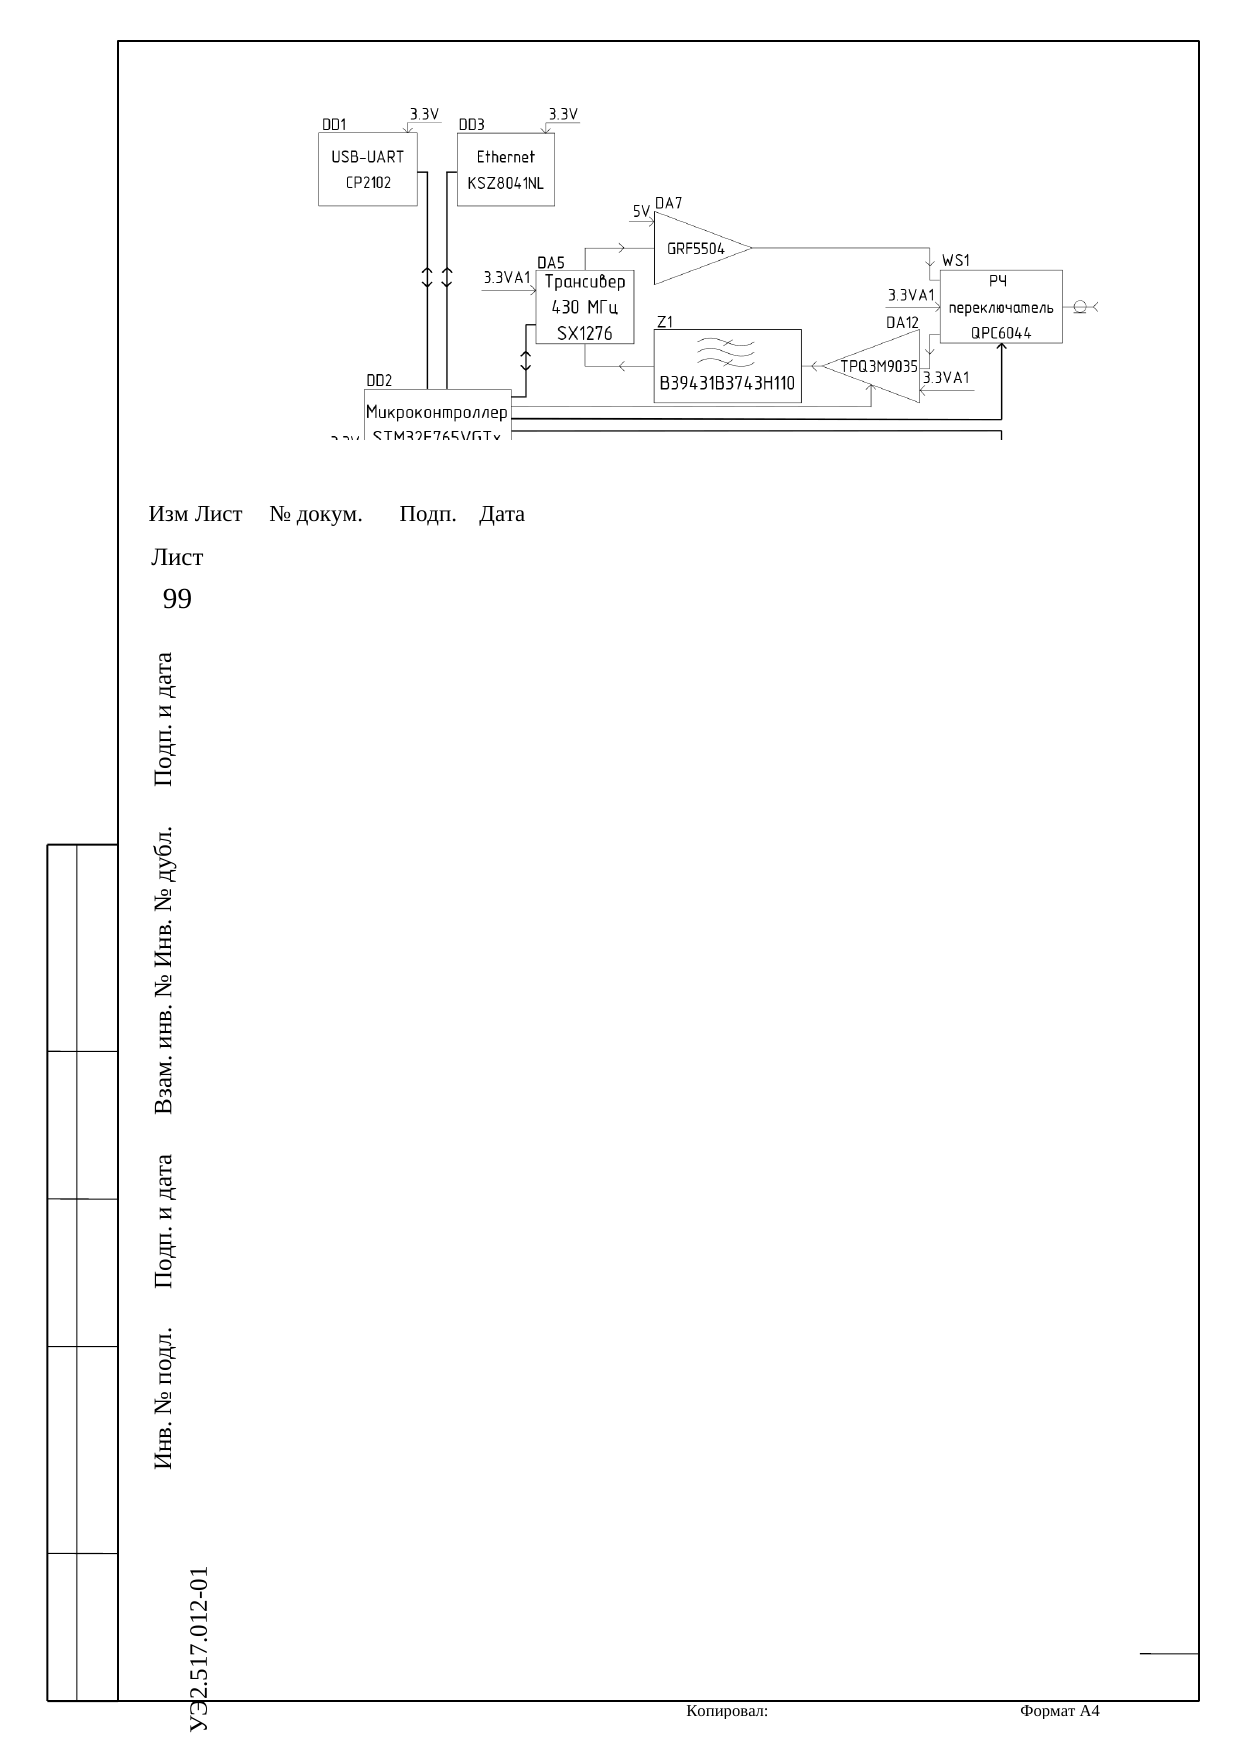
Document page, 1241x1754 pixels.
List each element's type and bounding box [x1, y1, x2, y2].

picture [194, 88, 1135, 440]
